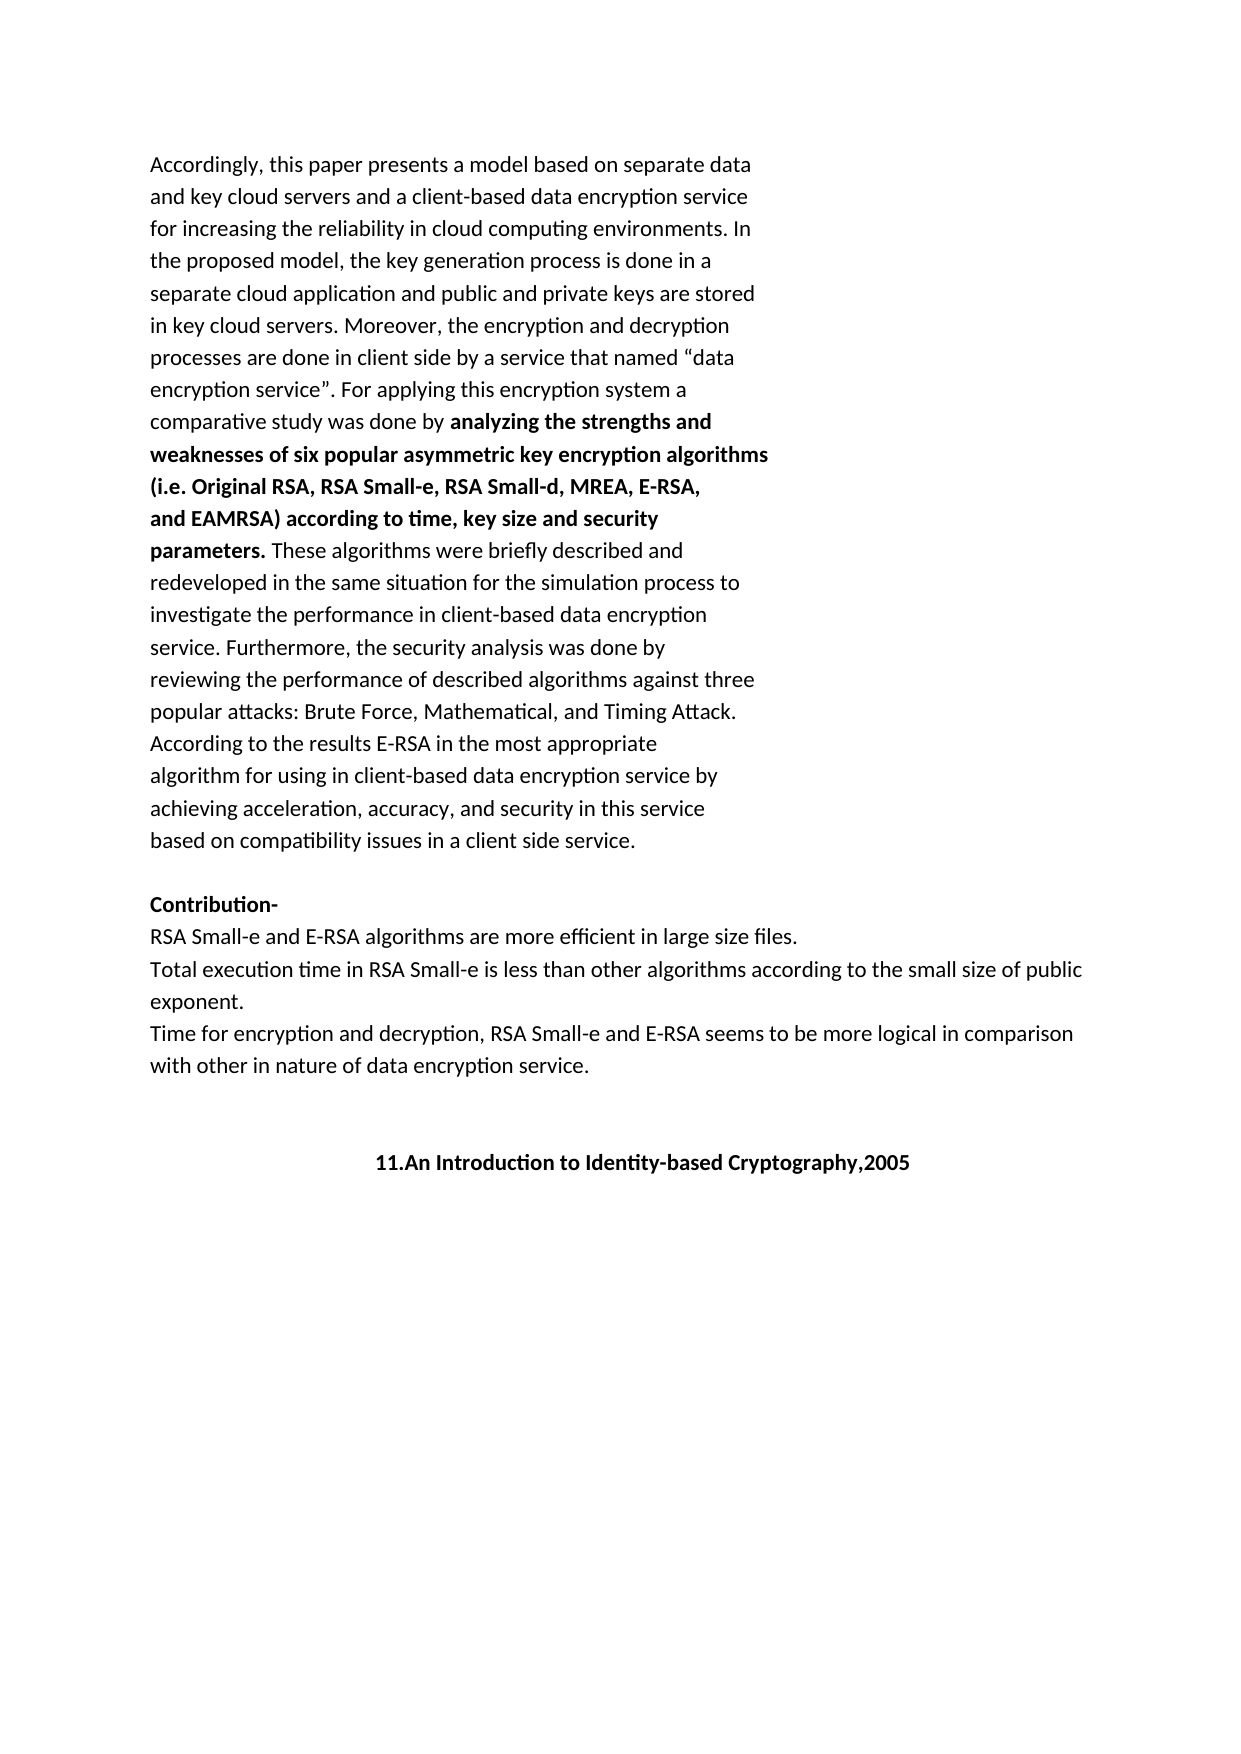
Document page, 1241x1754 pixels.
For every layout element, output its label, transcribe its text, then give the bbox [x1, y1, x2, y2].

text and EAMRSA) according to time, key size and security [150, 504, 1090, 532]
text popular attacks: Brute Force, Mathematical, and Timing Attack. [150, 697, 1090, 725]
text parameters. These algorithms were briefly described and [150, 536, 1090, 564]
text algorithm for using in client-based data encryption service by [150, 762, 1090, 789]
text and key cloud servers and a client-based data encryption service [150, 182, 1090, 210]
text Accordingly, this paper presents a model based on separate data [150, 150, 1090, 178]
text Total execution time in RSA Small-e is less than other algorithms according to the small size of public exponent. [150, 955, 1090, 1015]
text Contribution- [150, 890, 1090, 918]
text comparative study was done by analyzing the strengths and [150, 407, 1090, 436]
text separate cloud application and public and private keys are stored [150, 279, 1090, 307]
text for increasing the reliability in cloud computing environments. In [150, 214, 1090, 242]
text weaknesses of six popular asymmetric key encryption algorithms [150, 440, 1090, 468]
text encryption service”. For applying this encryption system a [150, 375, 1090, 403]
text Time for encryption and decryption, RSA Small-e and E-RSA seems to be more logical in comparison with other in nature of data encryption service. [150, 1019, 1090, 1079]
text reviewing the performance of described algorithms against three [150, 665, 1090, 693]
text 11.An Introduction to Identity-based Cryptography,2005 [300, 1148, 1090, 1176]
text based on compatibility issues in a client side service. [150, 826, 1090, 854]
text service. Furthermore, the security analysis was done by [150, 633, 1090, 661]
text investigate the performance in client-based data encryption [150, 601, 1090, 629]
text the proposed model, the key generation process is done in a [150, 247, 1090, 274]
text processes are done in client side by a service that named “data [150, 343, 1090, 371]
text redeveloped in the same situation for the simulation process to [150, 568, 1090, 596]
text RSA Small-e and E-RSA algorithms are more efficient in large size files. [150, 922, 1090, 951]
text in key cloud servers. Moreover, the encryption and decryption [150, 311, 1090, 339]
text (i.e. Original RSA, RSA Small-e, RSA Small-d, MREA, E-RSA, [150, 472, 1090, 500]
text achieving acceleration, accuracy, and security in this service [150, 794, 1090, 822]
text According to the results E-RSA in the most appropriate [150, 729, 1090, 757]
